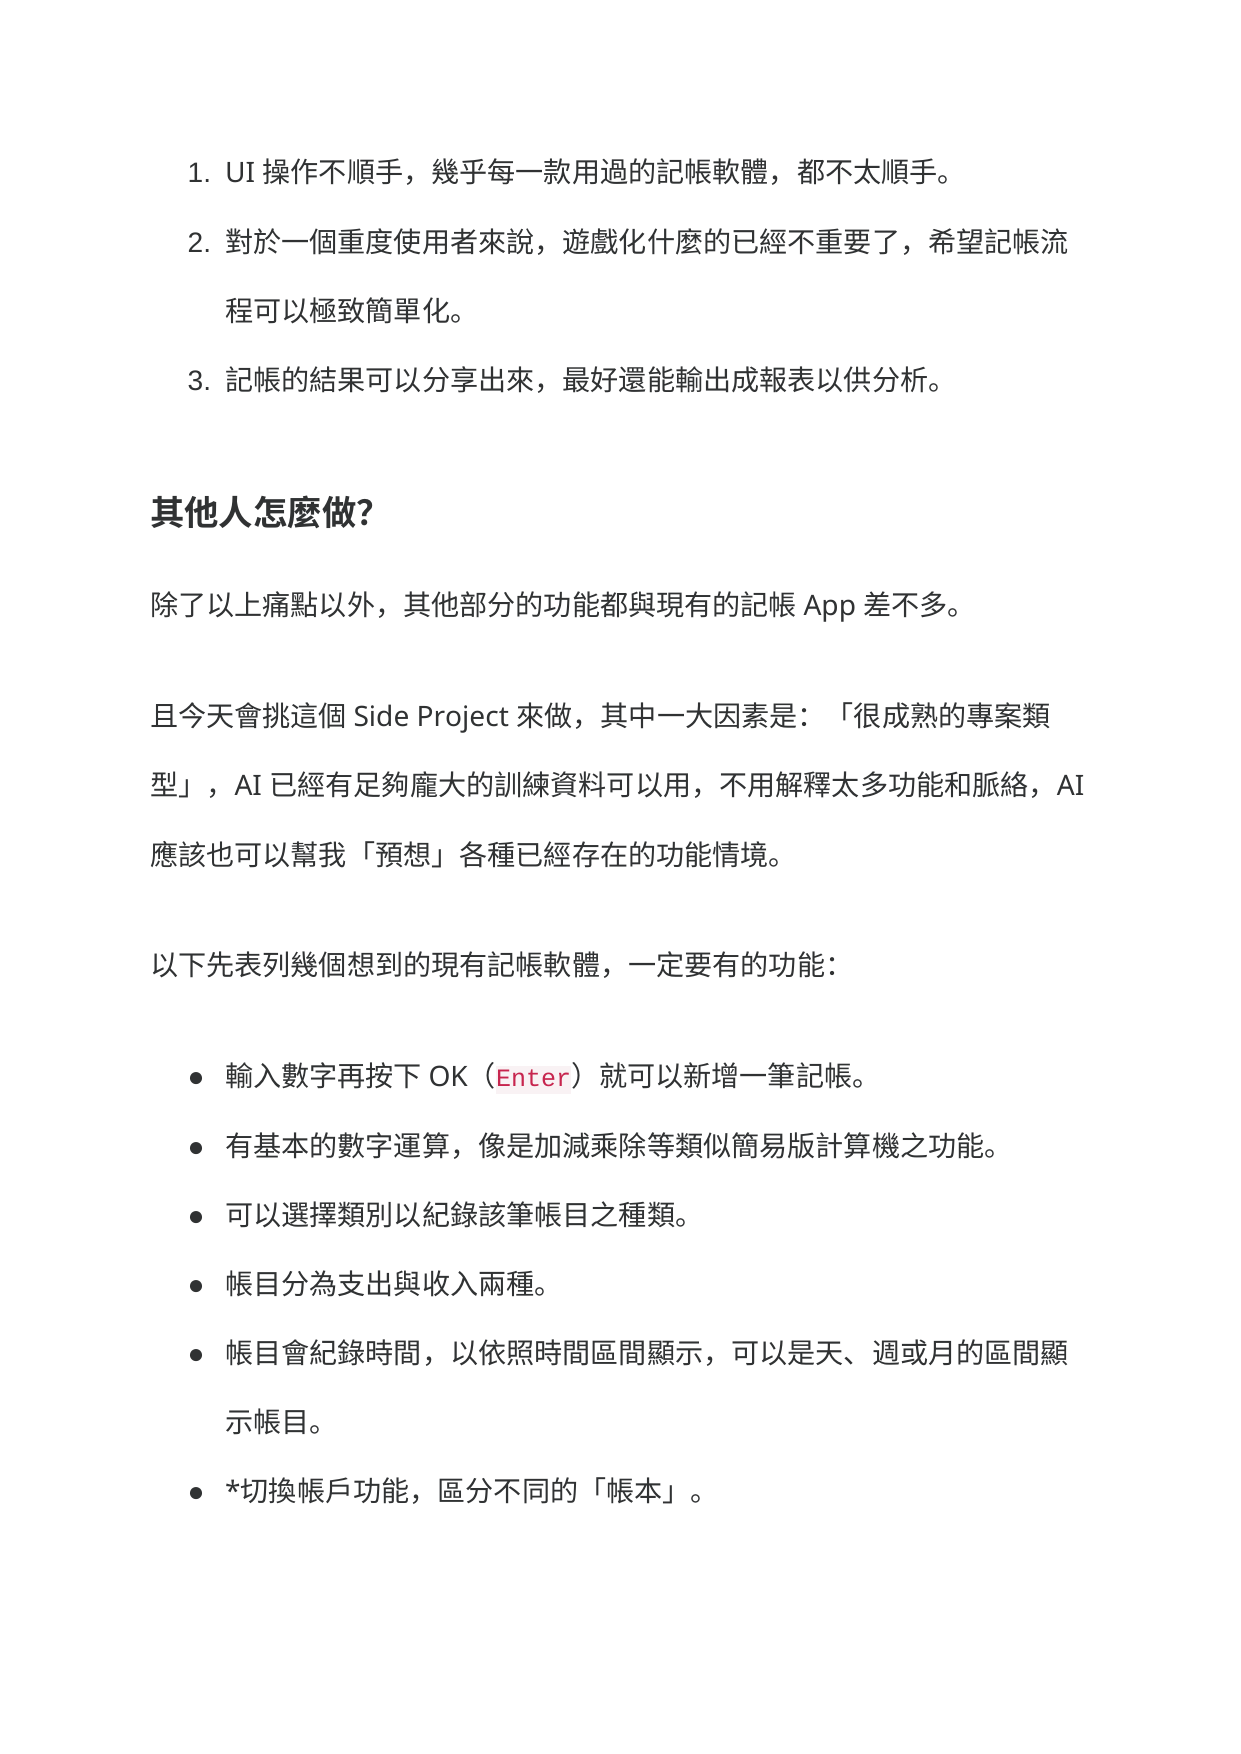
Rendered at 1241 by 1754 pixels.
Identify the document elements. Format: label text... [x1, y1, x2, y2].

list 記帳的結果可以分享出來，最好還能輸出成報表以供分析。 [187, 358, 1090, 398]
list 帳目分為支出與收入兩種。 [187, 1262, 1090, 1302]
text 且今天會挑這個 Side Project 來做，其中一大因素是：「很成熟的專案類型」，AI 已經有足夠龐大的訓練資料可以用，不用解釋太多功能和脈絡，AI 應該也可以幫我「預想」各種已經存在的功能情境。 [150, 694, 1090, 873]
list 可以選擇類別以紀錄該筆帳目之種類。 [187, 1193, 1090, 1233]
text 除了以上痛點以外，其他部分的功能都與現有的記帳 App 差不多。 [150, 583, 1090, 624]
list 輸入數字再按下 OK（Enter）就可以新增一筆記帳。 [187, 1054, 1090, 1095]
subtitle 其他人怎麼做？ [150, 485, 1090, 535]
list 帳目會紀錄時間，以依照時間區間顯示，可以是天、週或月的區間顯示帳目。 [187, 1331, 1090, 1441]
list 對於一個重度使用者來說，遊戲化什麼的已經不重要了，希望記帳流程可以極致簡單化。 [187, 219, 1090, 329]
list UI 操作不順手，幾乎每一款用過的記帳軟體，都不太順手。 [187, 150, 1090, 191]
list *切換帳戶功能，區分不同的「帳本」。 [187, 1469, 1090, 1510]
text 以下先表列幾個想到的現有記帳軟體，一定要有的功能： [150, 943, 1090, 984]
list 有基本的數字運算，像是加減乘除等類似簡易版計算機之功能。 [187, 1123, 1090, 1164]
